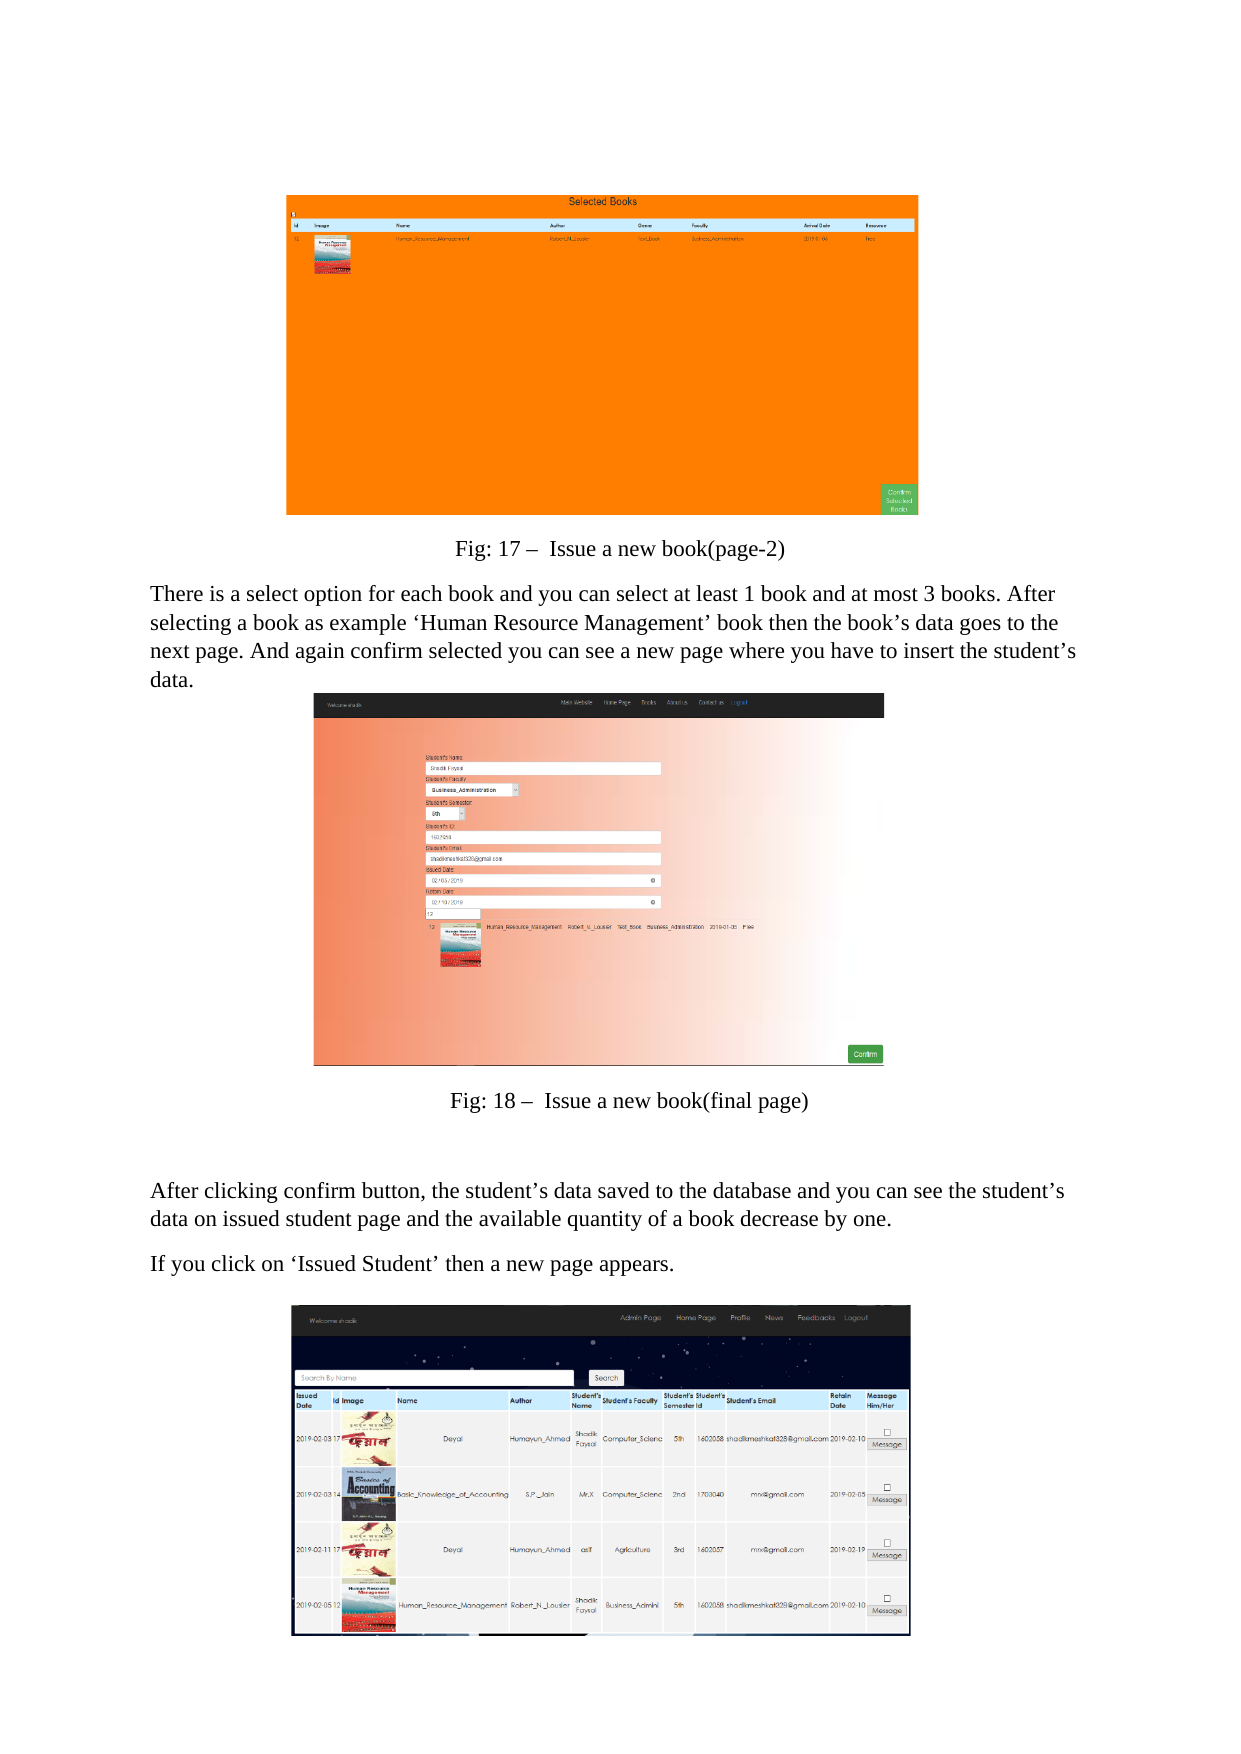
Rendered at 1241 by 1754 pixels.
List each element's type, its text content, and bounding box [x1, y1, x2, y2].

text After clicking confirm button, the student’s data saved to the database and you can see the student’s data on issued student page and the available quantity of a book decrease by one. [150, 1177, 1090, 1232]
picture [313, 693, 885, 1066]
text There is a select option for each book and you can select at least 1 book and at most 3 books. After selecting a book as example ‘Human Resource Management’ book then the book’s data goes to the next page. And again confirm selected you can see a new page where you have to insert the student’s data. [150, 581, 1090, 692]
text If you click on ‘Issued Student’ then a new page appears. [150, 1251, 1090, 1277]
picture [286, 195, 919, 515]
picture [291, 1305, 911, 1636]
